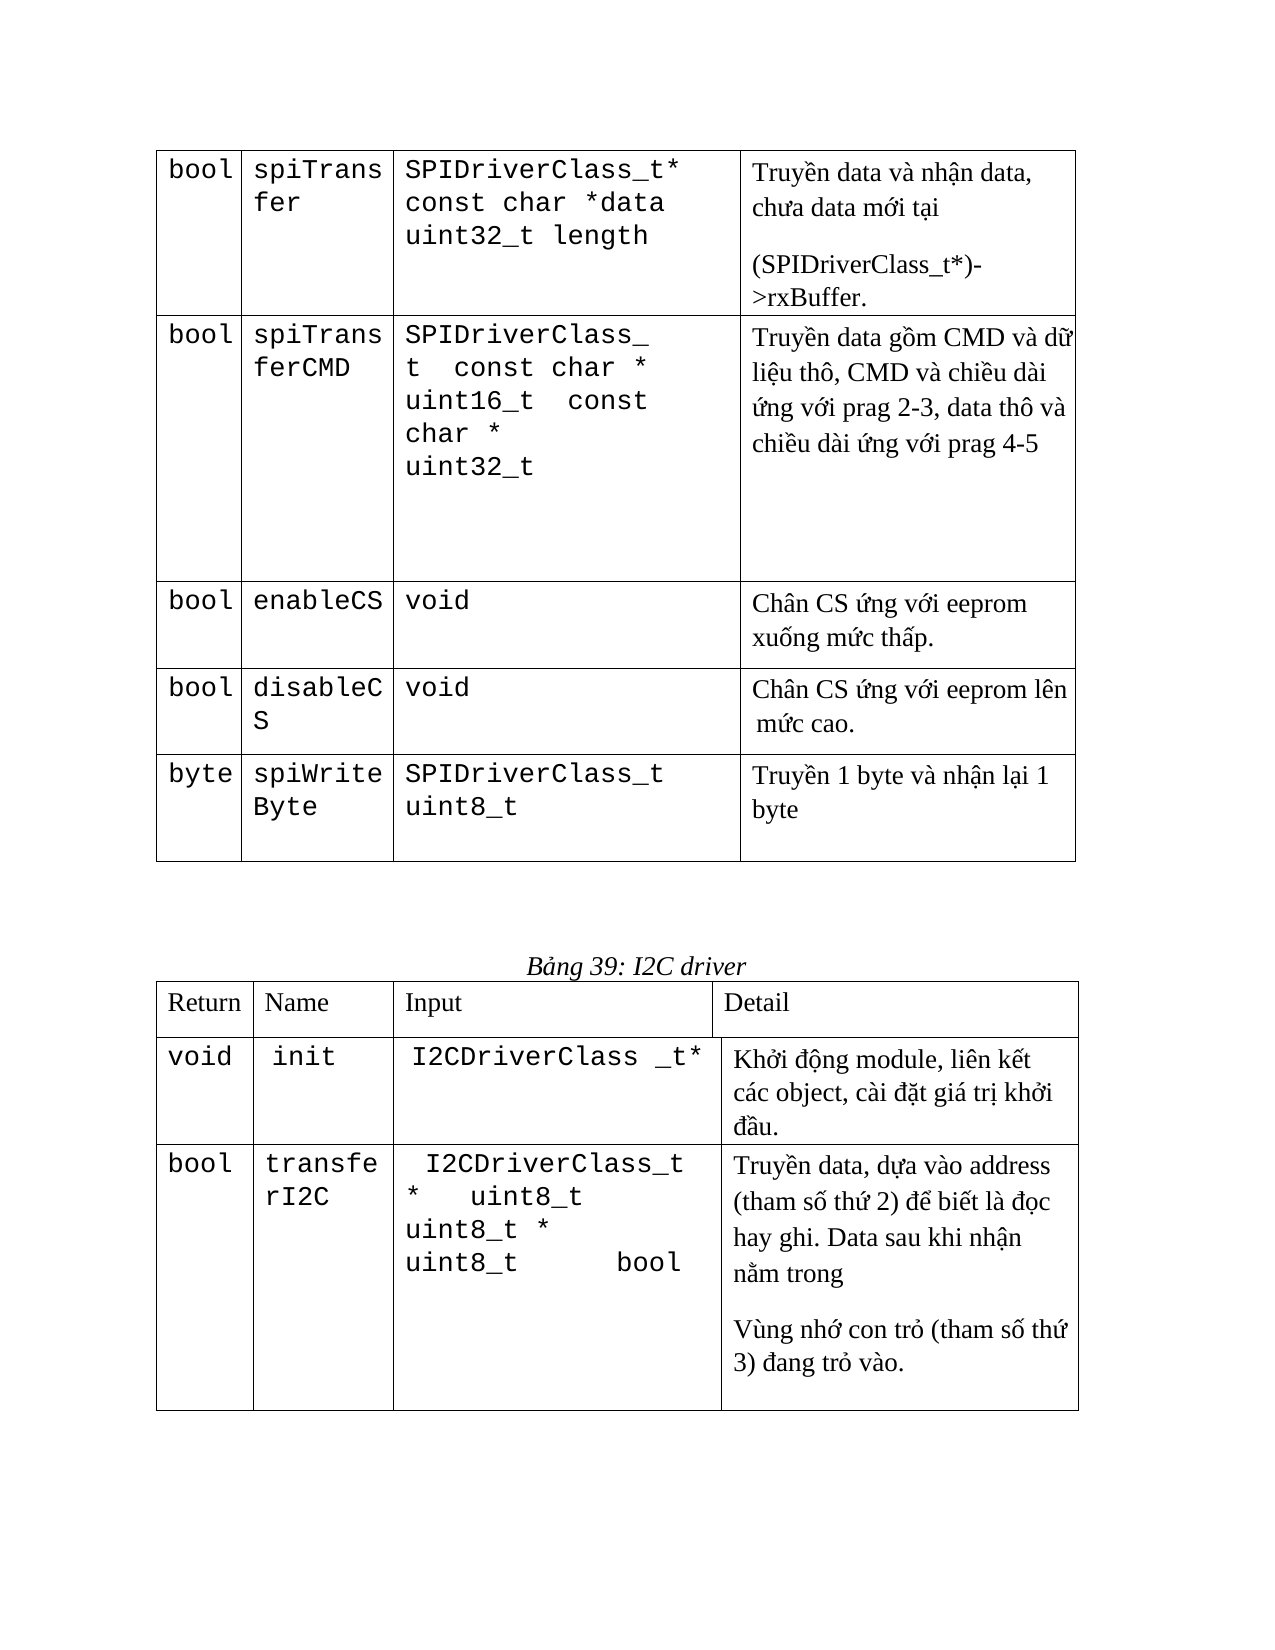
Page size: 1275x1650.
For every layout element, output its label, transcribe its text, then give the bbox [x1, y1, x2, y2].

table_header Detail [713, 982, 1078, 1037]
table_cell bool [157, 669, 241, 753]
table_cell SPIDriverClass_t uint8_t [394, 755, 740, 861]
table_cell void [157, 1038, 253, 1144]
table_header Return [157, 982, 253, 1037]
table_cell transferI2C [254, 1145, 393, 1410]
table_cell Truyền data và nhận data, chưa data mới tại (SPIDriverClass_t*)->rxBuffer. [741, 151, 1075, 315]
table_cell SPIDriverClass_t const char * uint16_t const char * uint32_t [394, 316, 740, 581]
table_cell void [394, 582, 740, 667]
table_cell SPIDriverClass_t* const char *data uint32_t length [394, 151, 740, 315]
table_cell bool [157, 1145, 253, 1410]
table_cell Khởi động module, liên kết các object, cài đặt giá trị khởi đầu. [722, 1038, 1078, 1144]
table_cell bool [157, 316, 241, 581]
table_cell byte [157, 755, 241, 861]
table_cell bool [157, 582, 241, 667]
table_cell I2CDriverClass _t* [394, 1038, 721, 1144]
table_cell Chân CS ứng với eeprom lên mức cao. [741, 669, 1075, 753]
table_cell enableCS [242, 582, 393, 667]
table_cell spiTransfer [242, 151, 393, 315]
table_cell disableCS [242, 669, 393, 753]
table_header Name [254, 982, 393, 1037]
table_cell spiTransferCMD [242, 316, 393, 581]
table_cell void [394, 669, 740, 753]
text Bảng 39: I2C driver [150, 949, 1125, 981]
table_cell Chân CS ứng với eeprom xuống mức thấp. [741, 582, 1075, 667]
table_cell Truyền data gồm CMD và dữ liệu thô, CMD và chiều dài ứng với prag 2-3, data thô và chiều dài ứng với prag 4-5 [741, 316, 1075, 581]
table_cell Truyền 1 byte và nhận lại 1 byte [741, 755, 1075, 861]
table_header Input [394, 982, 712, 1037]
table_cell spiWriteByte [242, 755, 393, 861]
table_cell Truyền data, dựa vào address (tham số thứ 2) để biết là đọc hay ghi. Data sau khi nhận nằm trong Vùng nhớ con trỏ (tham số thứ 3) đang trỏ vào. [722, 1145, 1078, 1410]
table_cell I2CDriverClass_t * uint8_t uint8_t * uint8_t bool [394, 1145, 721, 1410]
table_cell bool [157, 151, 241, 315]
table_cell init [254, 1038, 393, 1144]
